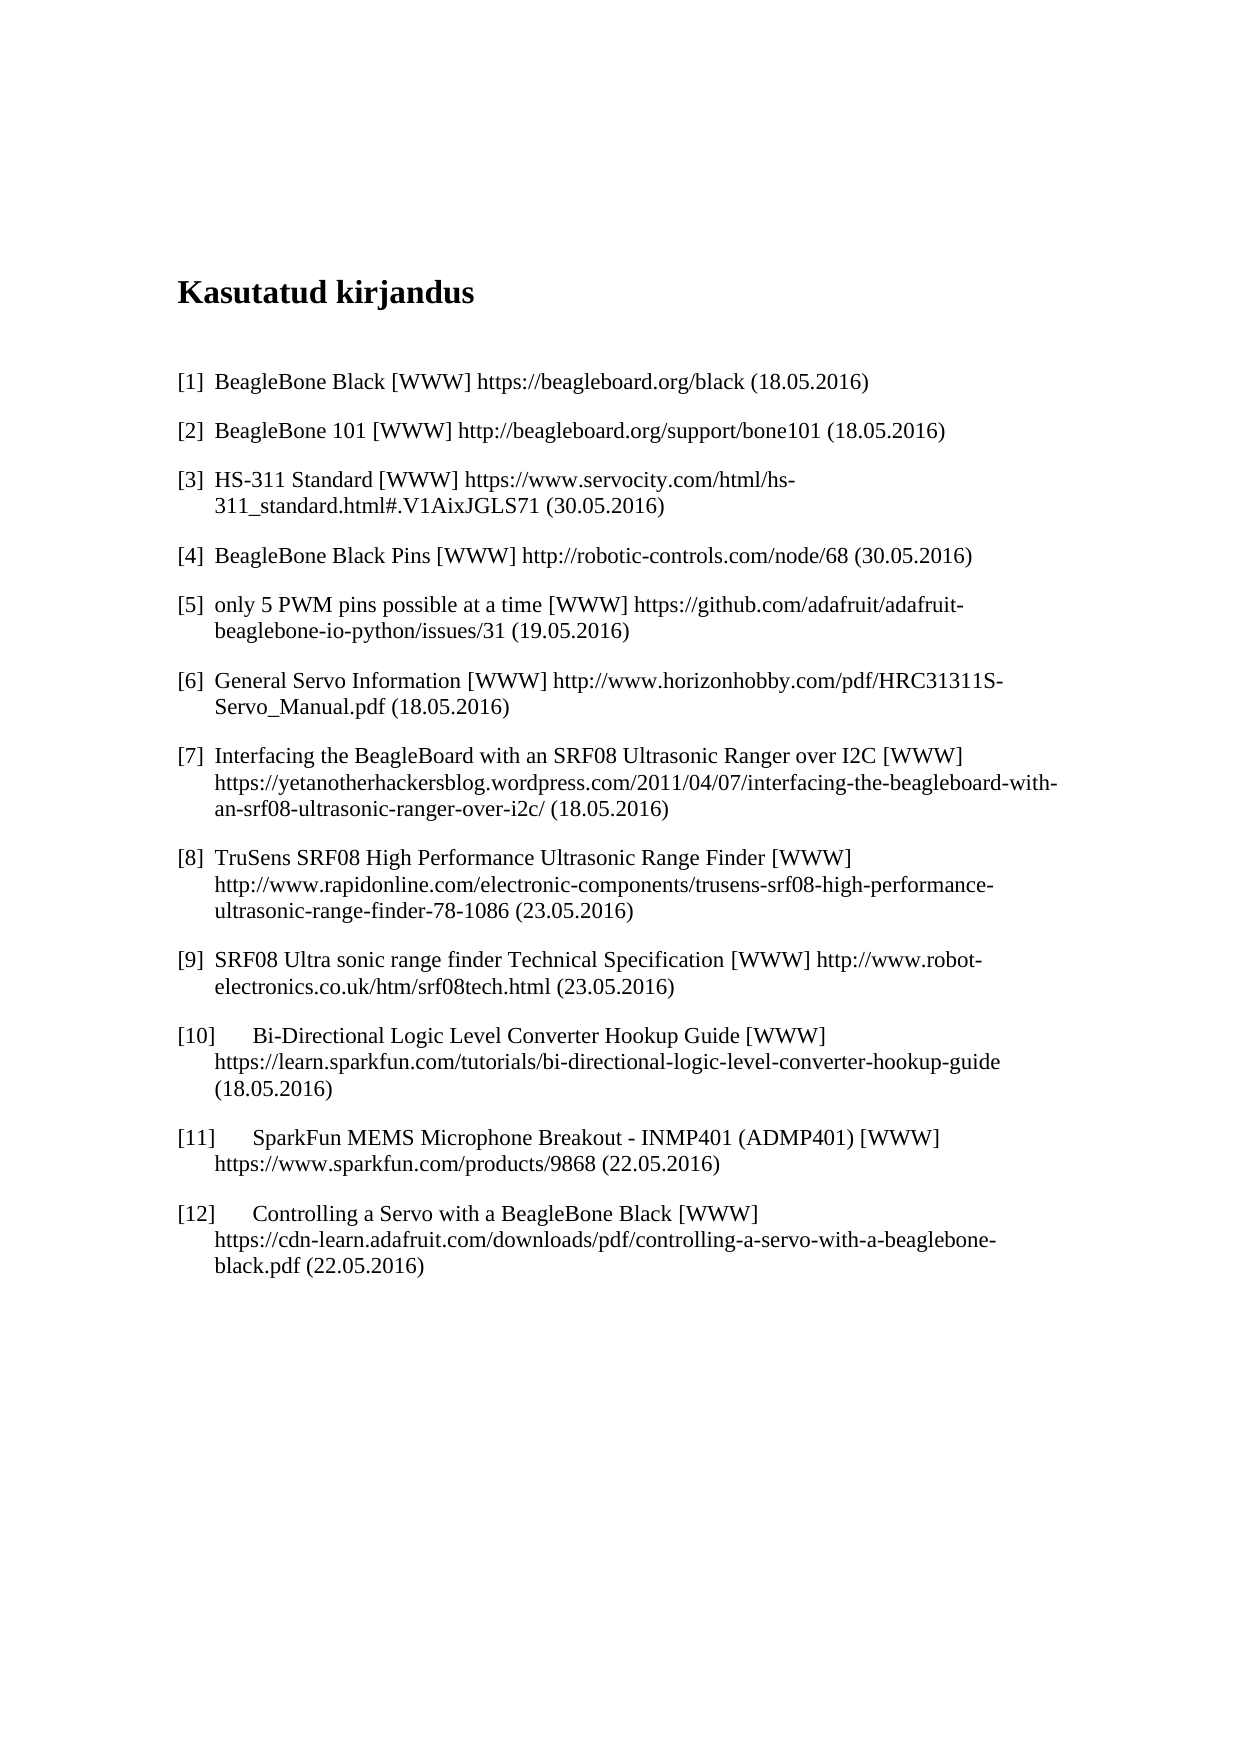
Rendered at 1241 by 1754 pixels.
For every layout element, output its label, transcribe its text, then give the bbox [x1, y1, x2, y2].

text BeagleBone Black Pins [WWW] http://robotic-controls.com/node/68 (30.05.2016) [177, 542, 1063, 568]
text SRF08 Ultra sonic range finder Technical Specification [WWW] http://www.robot-electronics.co.uk/htm/srf08tech.html (23.05.2016) [177, 946, 1063, 999]
text Controlling a Servo with a BeagleBone Black [WWW] https://cdn-learn.adafruit.com/downloads/pdf/controlling-a-servo-with-a-beaglebone-black.pdf (22.05.2016) [177, 1199, 1063, 1279]
text HS-311 Standard [WWW] https://www.servocity.com/html/hs-311_standard.html#.V1AixJGLS71 (30.05.2016) [177, 466, 1063, 519]
subtitle Kasutatud kirjandus [177, 273, 1063, 311]
text Interfacing the BeagleBoard with an SRF08 Ultrasonic Ranger over I2C [WWW] https://yetanotherhackersblog.wordpress.com/2011/04/07/interfacing-the-beagleboard-with-an-srf08-ultrasonic-ranger-over-i2c/ (18.05.2016) [177, 742, 1063, 821]
text General Servo Information [WWW] http://www.horizonhobby.com/pdf/HRC31311S-Servo_Manual.pdf (18.05.2016) [177, 667, 1063, 719]
text SparkFun MEMS Microphone Breakout - INMP401 (ADMP401) [WWW] https://www.sparkfun.com/products/9868 (22.05.2016) [177, 1124, 1063, 1177]
text TruSens SRF08 High Performance Ultrasonic Range Finder [WWW] http://www.rapidonline.com/electronic-components/trusens-srf08-high-performance-ultrasonic-range-finder-78-1086 (23.05.2016) [177, 844, 1063, 923]
text only 5 PWM pins possible at a time [WWW] https://github.com/adafruit/adafruit-beaglebone-io-python/issues/31 (19.05.2016) [177, 591, 1063, 644]
text BeagleBone 101 [WWW] http://beagleboard.org/support/bone101 (18.05.2016) [177, 417, 1063, 443]
text Bi-Directional Logic Level Converter Hookup Guide [WWW] https://learn.sparkfun.com/tutorials/bi-directional-logic-level-converter-hookup-guide (18.05.2016) [177, 1022, 1063, 1101]
text BeagleBone Black [WWW] https://beagleboard.org/black (18.05.2016) [177, 368, 1063, 394]
